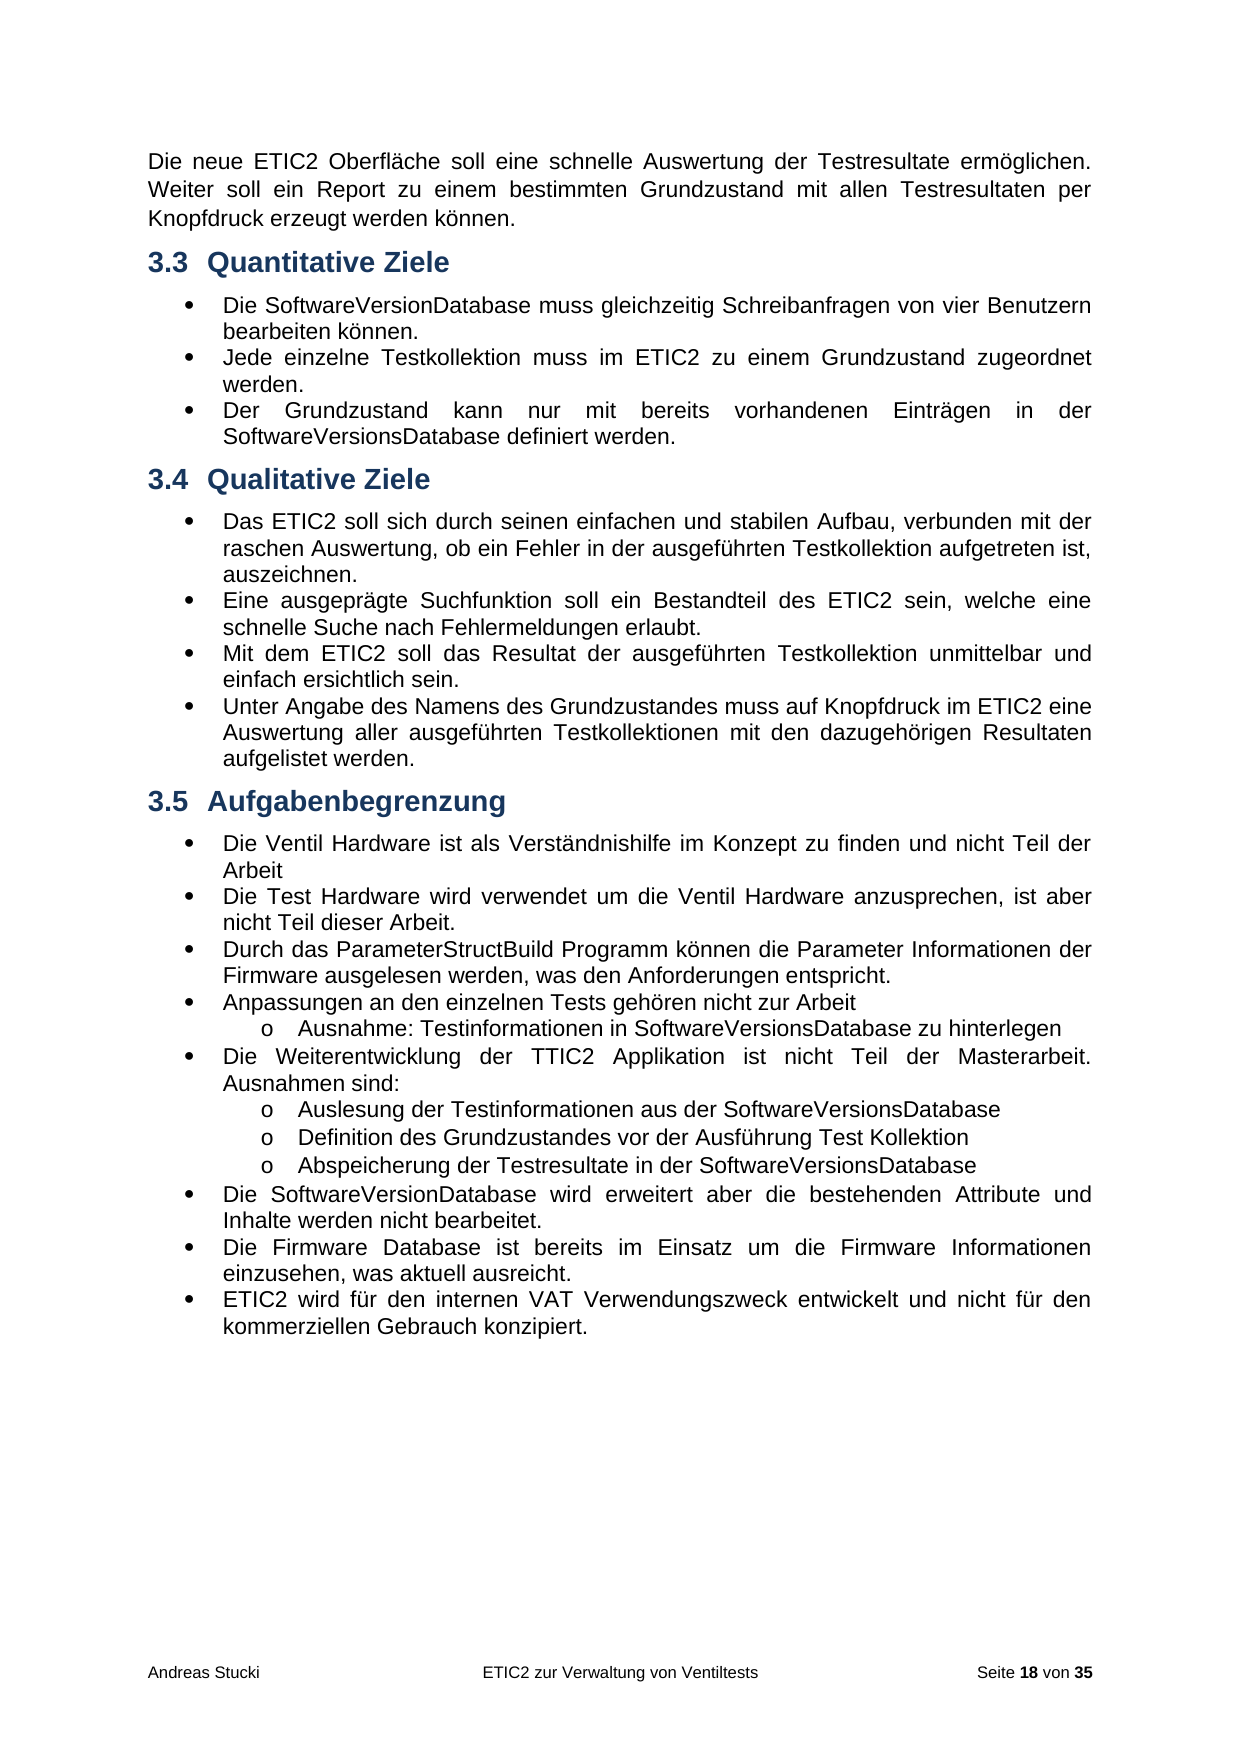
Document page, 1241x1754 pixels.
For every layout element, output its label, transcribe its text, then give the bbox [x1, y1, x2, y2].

list Durch das ParameterStructBuild Programm können die Parameter Informationen der Firmware ausgelesen werden, was den Anforderungen entspricht. [185, 936, 1092, 988]
list Unter Angabe des Namens des Grundzustandes muss auf Knopfdruck im ETIC2 eine Auswertung aller ausgeführten Testkollektionen mit den dazugehörigen Resultaten aufgelistet werden. [185, 693, 1092, 772]
list Eine ausgeprägte Suchfunktion soll ein Bestandteil des ETIC2 sein, welche eine schnelle Suche nach Fehlermeldungen erlaubt. [185, 587, 1092, 640]
list Abspeicherung der Testresultate in der SoftwareVersionsDatabase [260, 1152, 1092, 1181]
list Die SoftwareVersionDatabase wird erweitert aber die bestehenden Attribute und Inhalte werden nicht bearbeitet. [185, 1181, 1092, 1233]
list Die Ventil Hardware ist als Verständnishilfe im Konzept zu finden und nicht Teil der Arbeit [185, 830, 1092, 883]
list Anpassungen an den einzelnen Tests gehören nicht zur Arbeit [185, 988, 1092, 1015]
subtitle Aufgabenbegrenzung [148, 784, 1092, 818]
list Die Test Hardware wird verwendet um die Ventil Hardware anzusprechen, ist aber nicht Teil dieser Arbeit. [185, 883, 1092, 936]
list Ausnahme: Testinformationen in SoftwareVersionsDatabase zu hinterlegen [260, 1015, 1092, 1043]
subtitle Quantitative Ziele [148, 246, 1092, 279]
list Die Firmware Database ist bereits im Einsatz um die Firmware Informationen einzusehen, was aktuell ausreicht. [185, 1233, 1092, 1286]
list Mit dem ETIC2 soll das Resultat der ausgeführten Testkollektion unmittelbar und einfach ersichtlich sein. [185, 640, 1092, 693]
text Die neue ETIC2 Oberfläche soll eine schnelle Auswertung der Testresultate ermöglichen. Weiter soll ein Report zu einem bestimmten Grundzustand mit allen Testresultaten per Knopfdruck erzeugt werden können. [148, 148, 1092, 231]
subtitle Qualitative Ziele [148, 462, 1092, 496]
list Definition des Grundzustandes vor der Ausführung Test Kollektion [260, 1124, 1092, 1152]
list ETIC2 wird für den internen VAT Verwendungszweck entwickelt und nicht für den kommerziellen Gebrauch konzipiert. [185, 1286, 1092, 1339]
list Die Weiterentwicklung der TTIC2 Applikation ist nicht Teil der Masterarbeit. Ausnahmen sind: [185, 1043, 1092, 1096]
list Die SoftwareVersionDatabase muss gleichzeitig Schreibanfragen von vier Benutzern bearbeiten können. [185, 292, 1092, 344]
list Auslesung der Testinformationen aus der SoftwareVersionsDatabase [260, 1096, 1092, 1124]
list Das ETIC2 soll sich durch seinen einfachen und stabilen Aufbau, verbunden mit der raschen Auswertung, ob ein Fehler in der ausgeführten Testkollektion aufgetreten ist, auszeichnen. [185, 508, 1092, 587]
list Der Grundzustand kann nur mit bereits vorhandenen Einträgen in der SoftwareVersionsDatabase definiert werden. [185, 397, 1092, 450]
list Jede einzelne Testkollektion muss im ETIC2 zu einem Grundzustand zugeordnet werden. [185, 344, 1092, 397]
